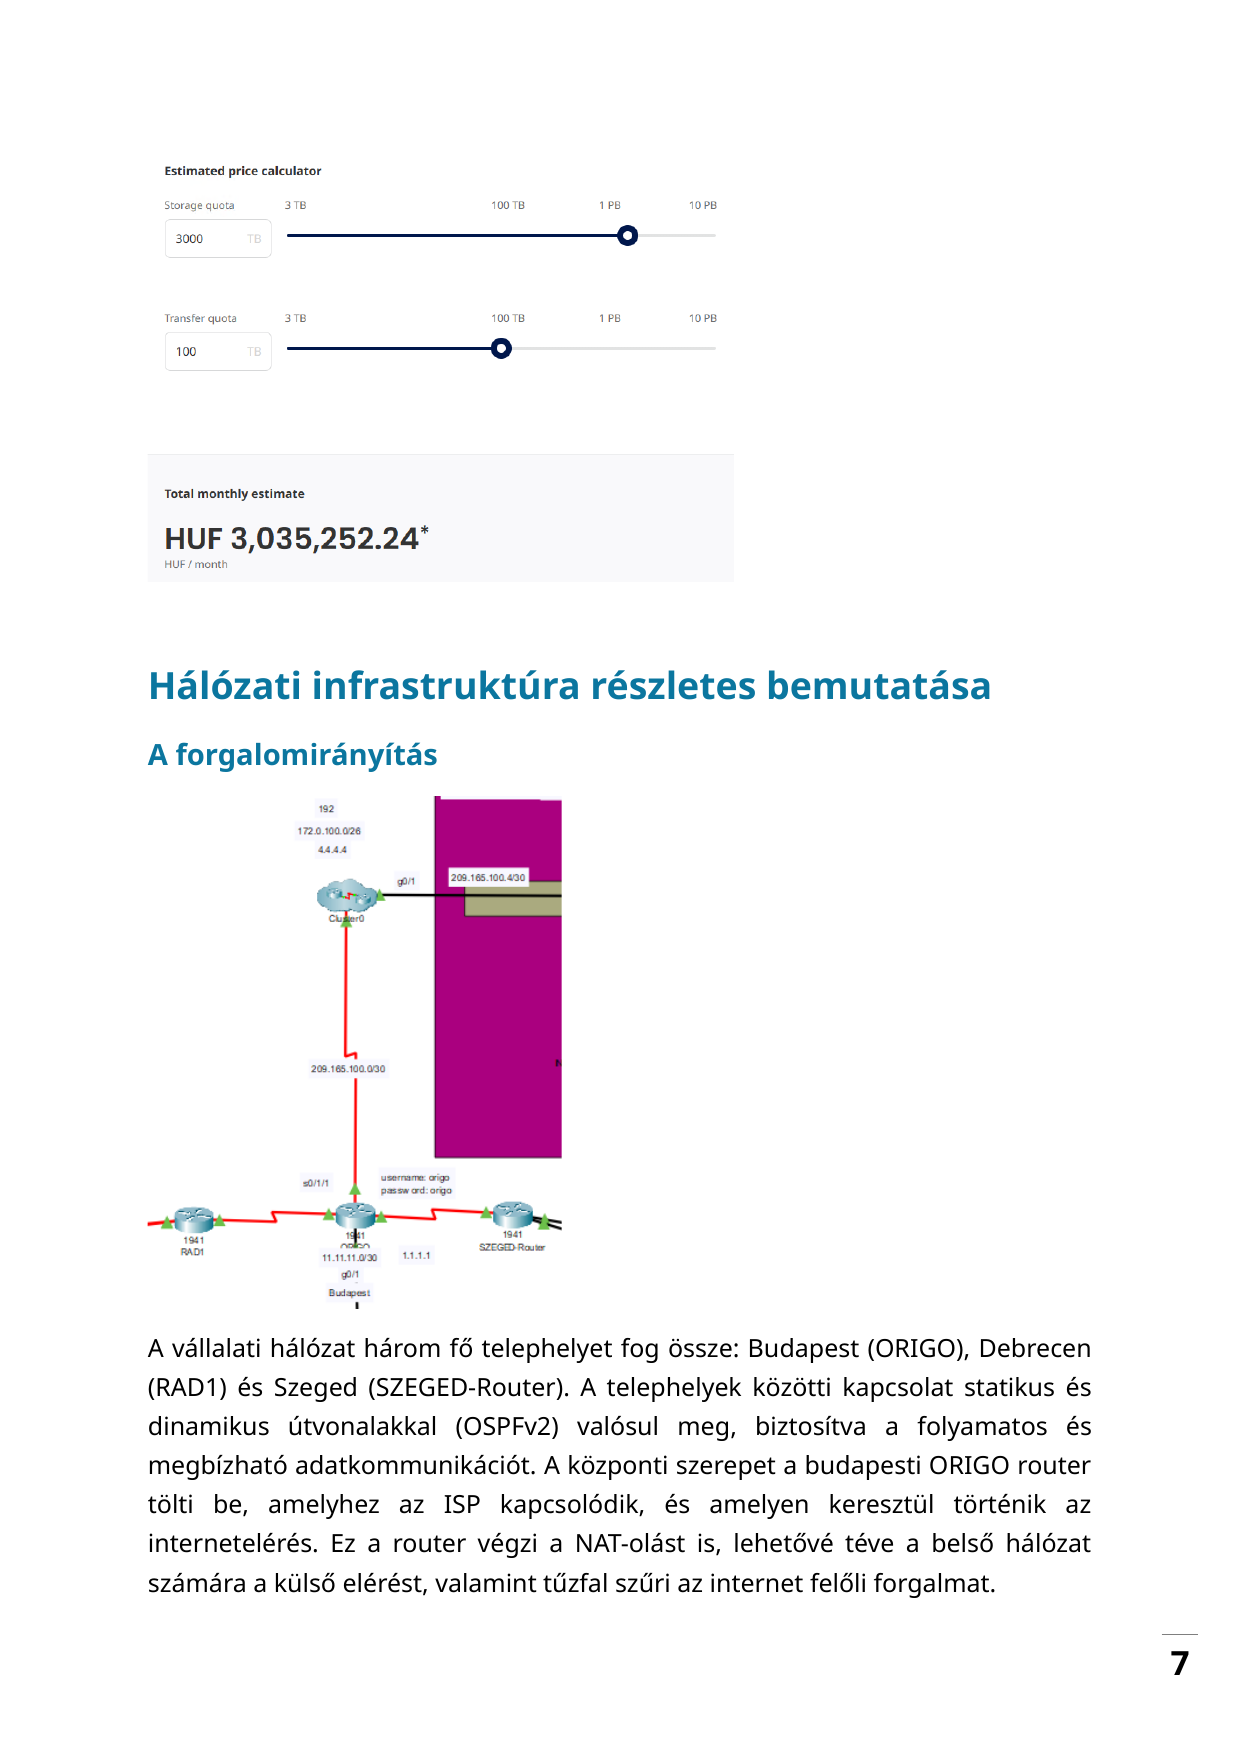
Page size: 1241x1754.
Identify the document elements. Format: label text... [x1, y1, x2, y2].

text A vállalati hálózat három fő telephelyet fog össze: Budapest (ORIGO), Debrecen (RAD1) és Szeged (SZEGED-Router). A telephelyek közötti kapcsolat statikus és dinamikus útvonalakkal (OSPFv2) valósul meg, biztosítva a folyamatos és megbízható adatkommunikációt. A központi szerepet a budapesti ORIGO router tölti be, amelyhez az ISP kapcsolódik, és amelyen keresztül történik az internetelérés. Ez a router végzi a NAT-olást is, lehetővé téve a belső hálózat számára a külső elérést, valamint tűzfal szűri az internet felőli forgalmat. [148, 1330, 1093, 1599]
subtitle A forgalomirányítás [148, 734, 1093, 774]
picture [147, 796, 562, 1309]
picture [147, 147, 734, 582]
subtitle Hálózati infrastruktúra részletes bemutatása [148, 659, 1093, 710]
